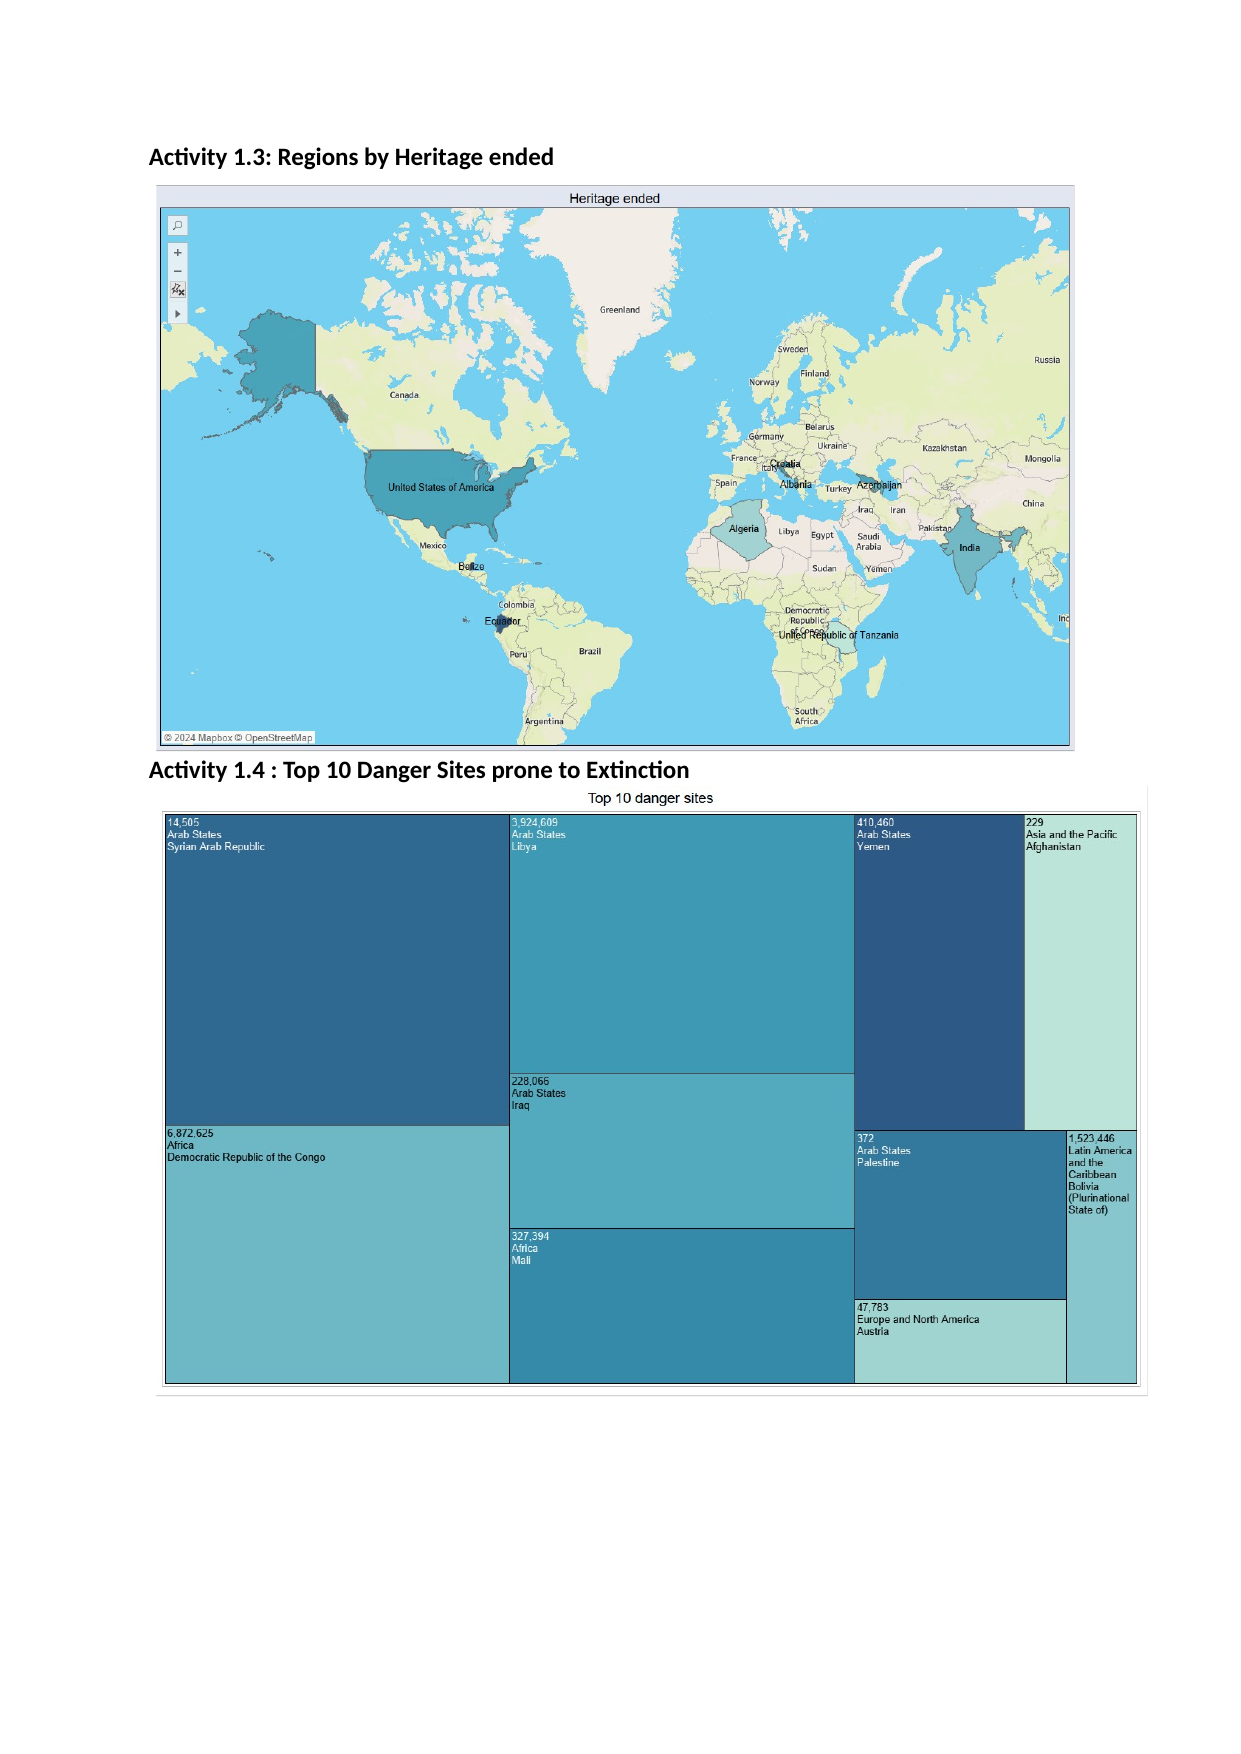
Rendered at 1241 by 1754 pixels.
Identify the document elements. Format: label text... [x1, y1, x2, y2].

subtitle Activity 1.4 : Top 10 Danger Sites prone to Extinction [148, 754, 1081, 784]
picture [155, 786, 1148, 1397]
picture [156, 185, 1075, 752]
subtitle Activity 1.3: Regions by Heritage ended [148, 141, 1081, 171]
